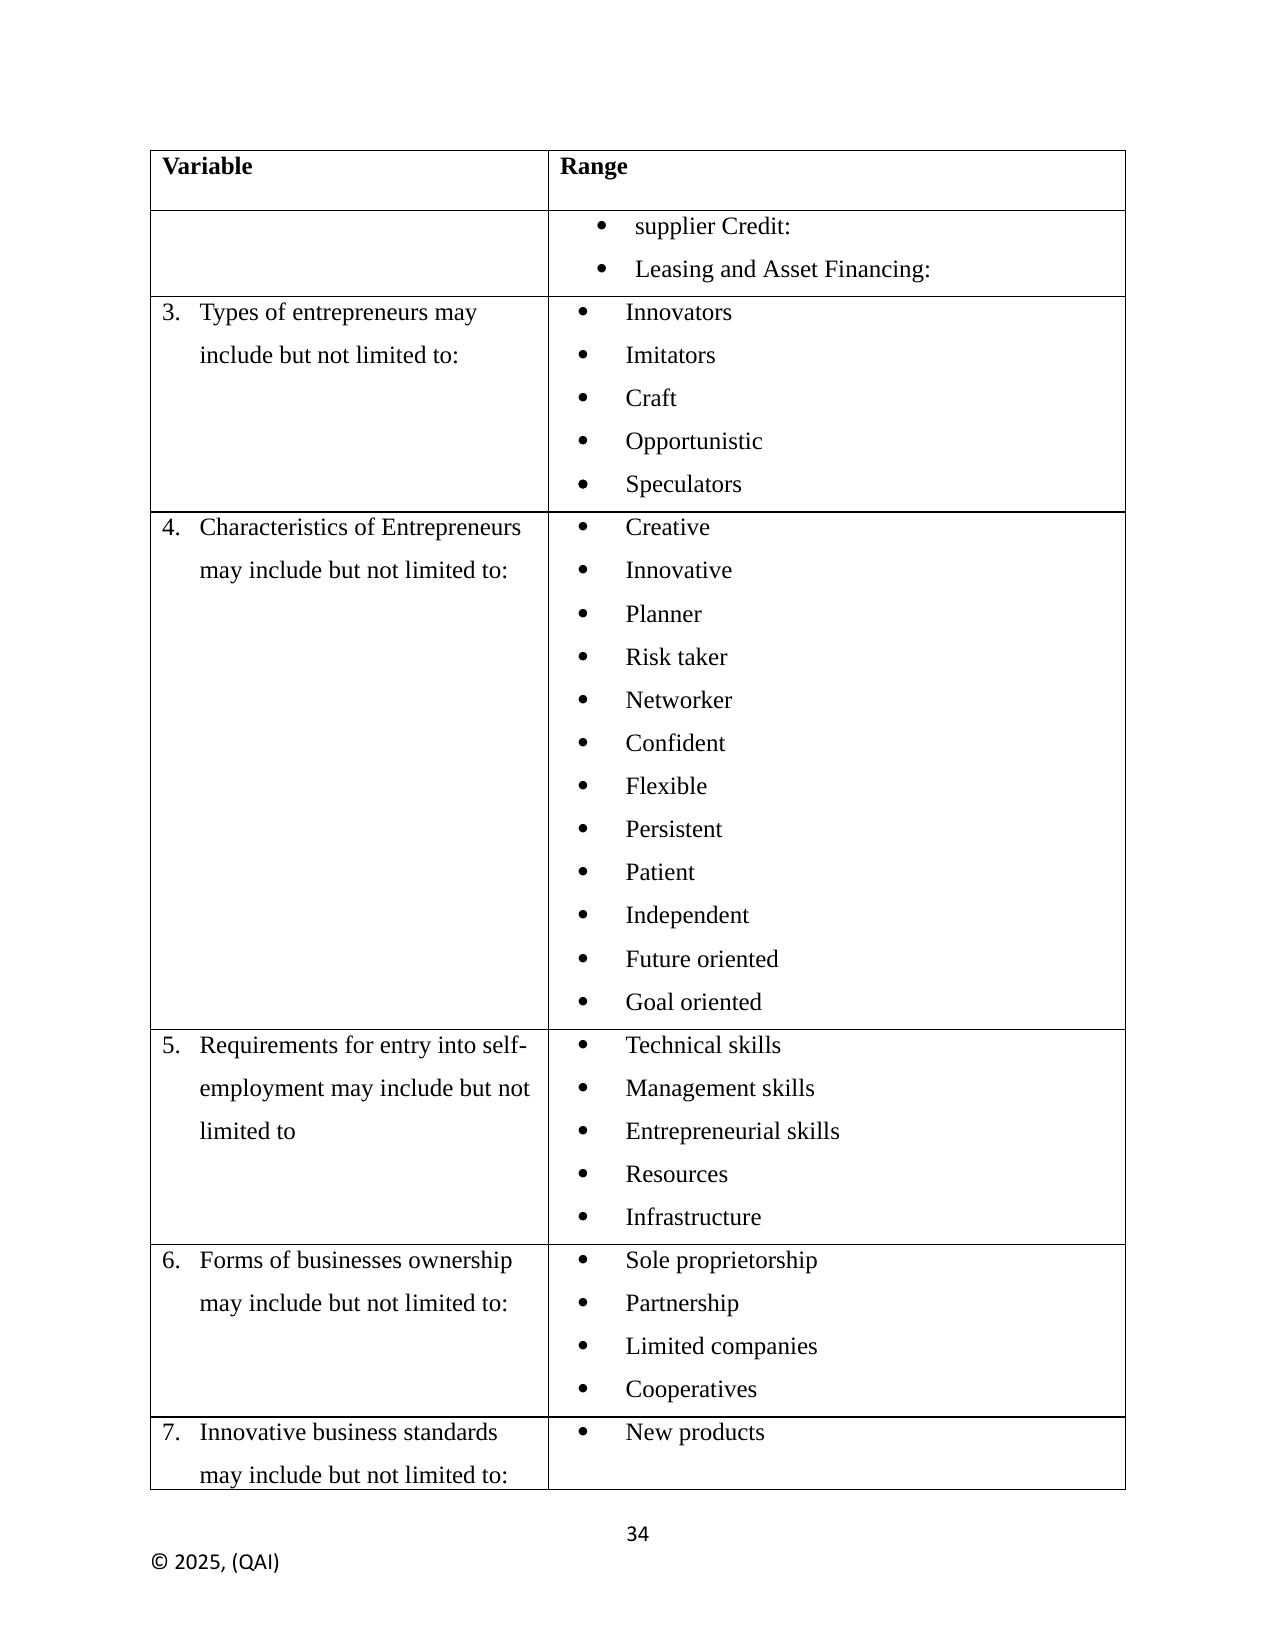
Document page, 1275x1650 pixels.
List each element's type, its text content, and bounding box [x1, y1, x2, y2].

table_cell Sole proprietorship Partnership Limited companies Cooperatives [549, 1245, 1125, 1416]
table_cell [151, 211, 548, 296]
table_cell Technical skills Management skills Entrepreneurial skills Resources Infrastructure [549, 1030, 1125, 1244]
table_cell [151, 1418, 548, 1489]
table_cell Characteristics of Entrepreneurs may include but not limited to: [151, 513, 548, 1029]
table_cell Creative Innovative Planner Risk taker Networker Confident Flexible Persistent Patient Independent Future oriented Goal oriented [549, 513, 1125, 1029]
table_header Range [549, 151, 1125, 210]
table_cell Types of entrepreneurs may include but not limited to: [151, 297, 548, 511]
table_header Variable [151, 151, 548, 210]
table_cell Forms of businesses ownership may include but not limited to: [151, 1245, 548, 1416]
table_cell Requirements for entry into self-employment may include but not limited to [151, 1030, 548, 1244]
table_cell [549, 211, 1125, 296]
table_cell Innovators Imitators Craft Opportunistic Speculators [549, 297, 1125, 511]
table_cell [549, 1418, 1125, 1489]
